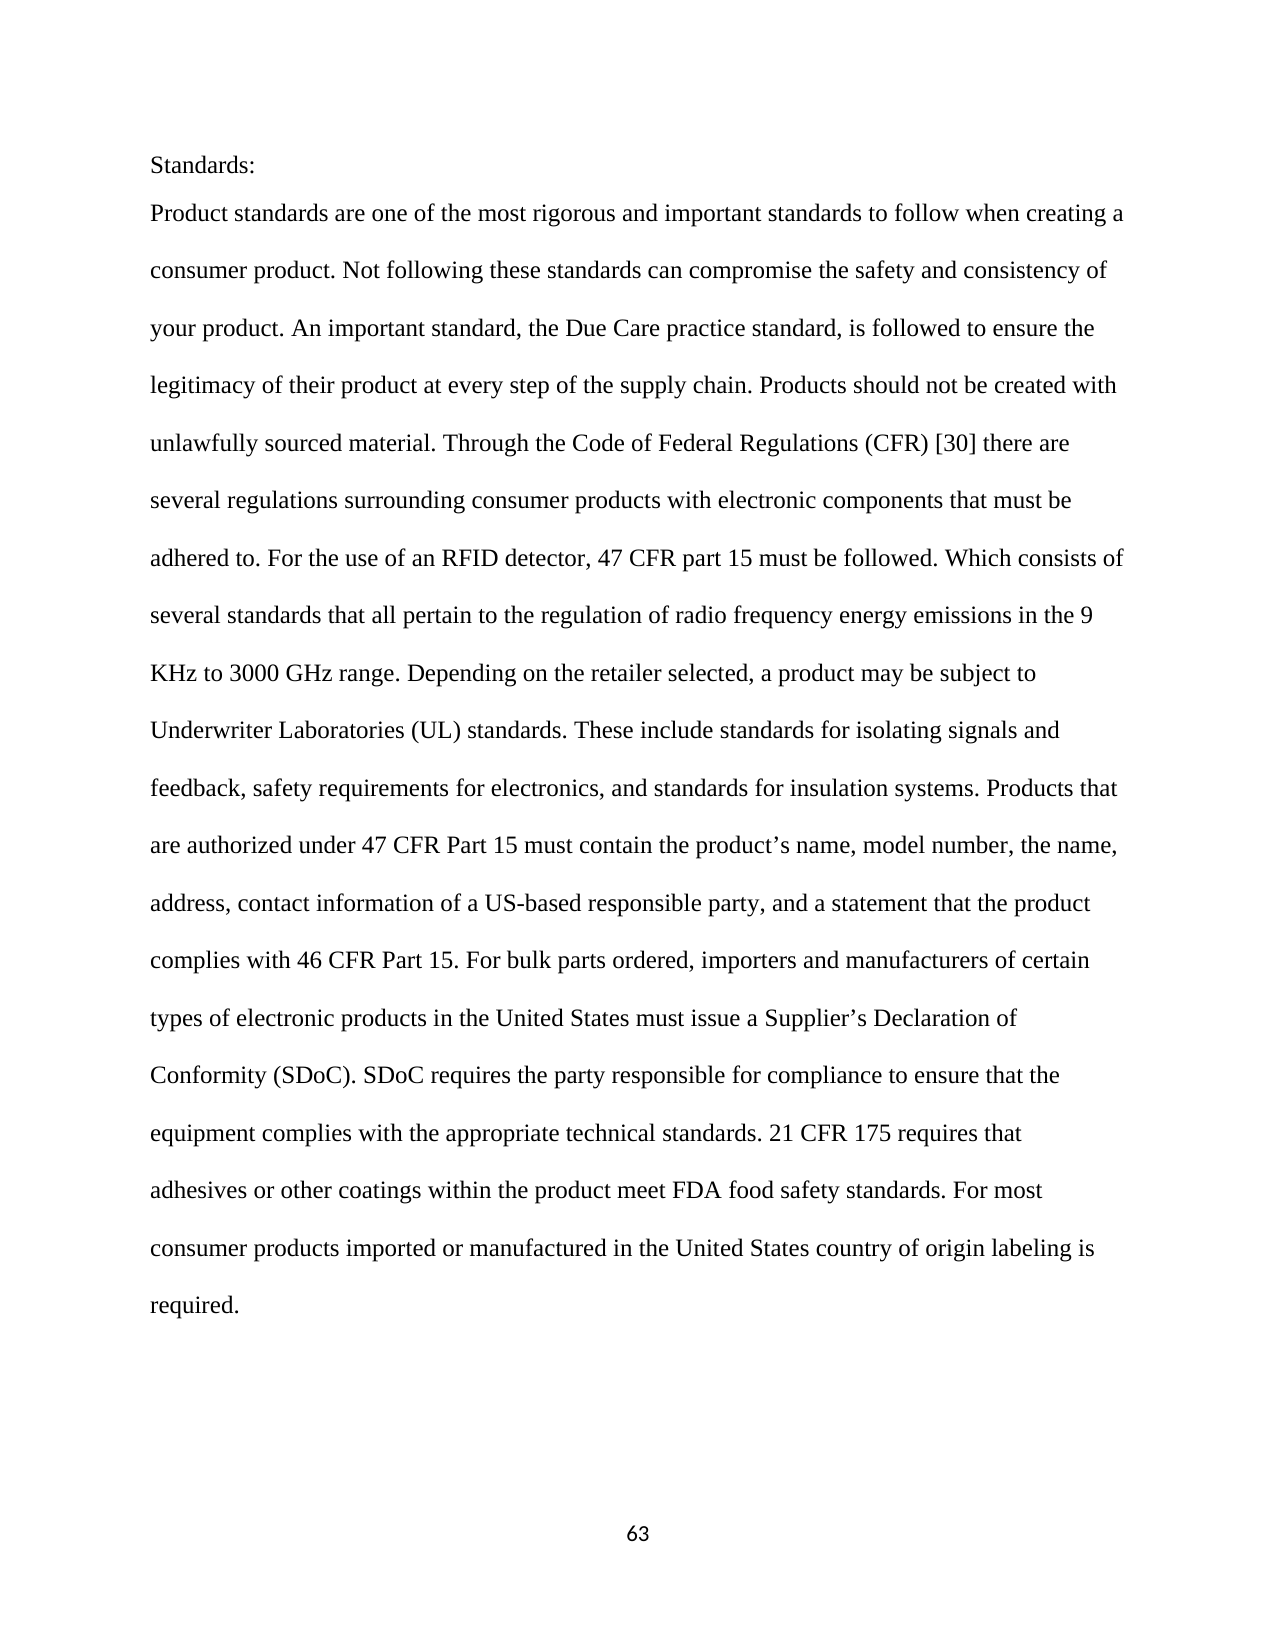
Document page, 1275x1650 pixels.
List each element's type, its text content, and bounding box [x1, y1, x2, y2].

text Product standards are one of the most rigorous and important standards to follow when creating a consumer product. Not following these standards can compromise the safety and consistency of your product. An important standard, the Due Care practice standard, is followed to ensure the legitimacy of their product at every step of the supply chain. Products should not be created with unlawfully sourced material. Through the Code of Federal Regulations (CFR) [30] there are several regulations surrounding consumer products with electronic components that must be adhered to. For the use of an RFID detector, 47 CFR part 15 must be followed. Which consists of several standards that all pertain to the regulation of radio frequency energy emissions in the 9 KHz to 3000 GHz range. Depending on the retailer selected, a product may be subject to Underwriter Laboratories (UL) standards. These include standards for isolating signals and feedback, safety requirements for electronics, and standards for insulation systems. Products that are authorized under 47 CFR Part 15 must contain the product’s name, model number, the name, address, contact information of a US-based responsible party, and a statement that the product complies with 46 CFR Part 15. For bulk parts ordered, importers and manufacturers of certain types of electronic products in the United States must issue a Supplier’s Declaration of Conformity (SDoC). SDoC requires the party responsible for compliance to ensure that the equipment complies with the appropriate technical standards. 21 CFR 175 requires that adhesives or other coatings within the product meet FDA food safety standards. For most consumer products imported or manufactured in the United States country of origin labeling is required. [150, 198, 1125, 1319]
text Standards: [150, 150, 1125, 179]
